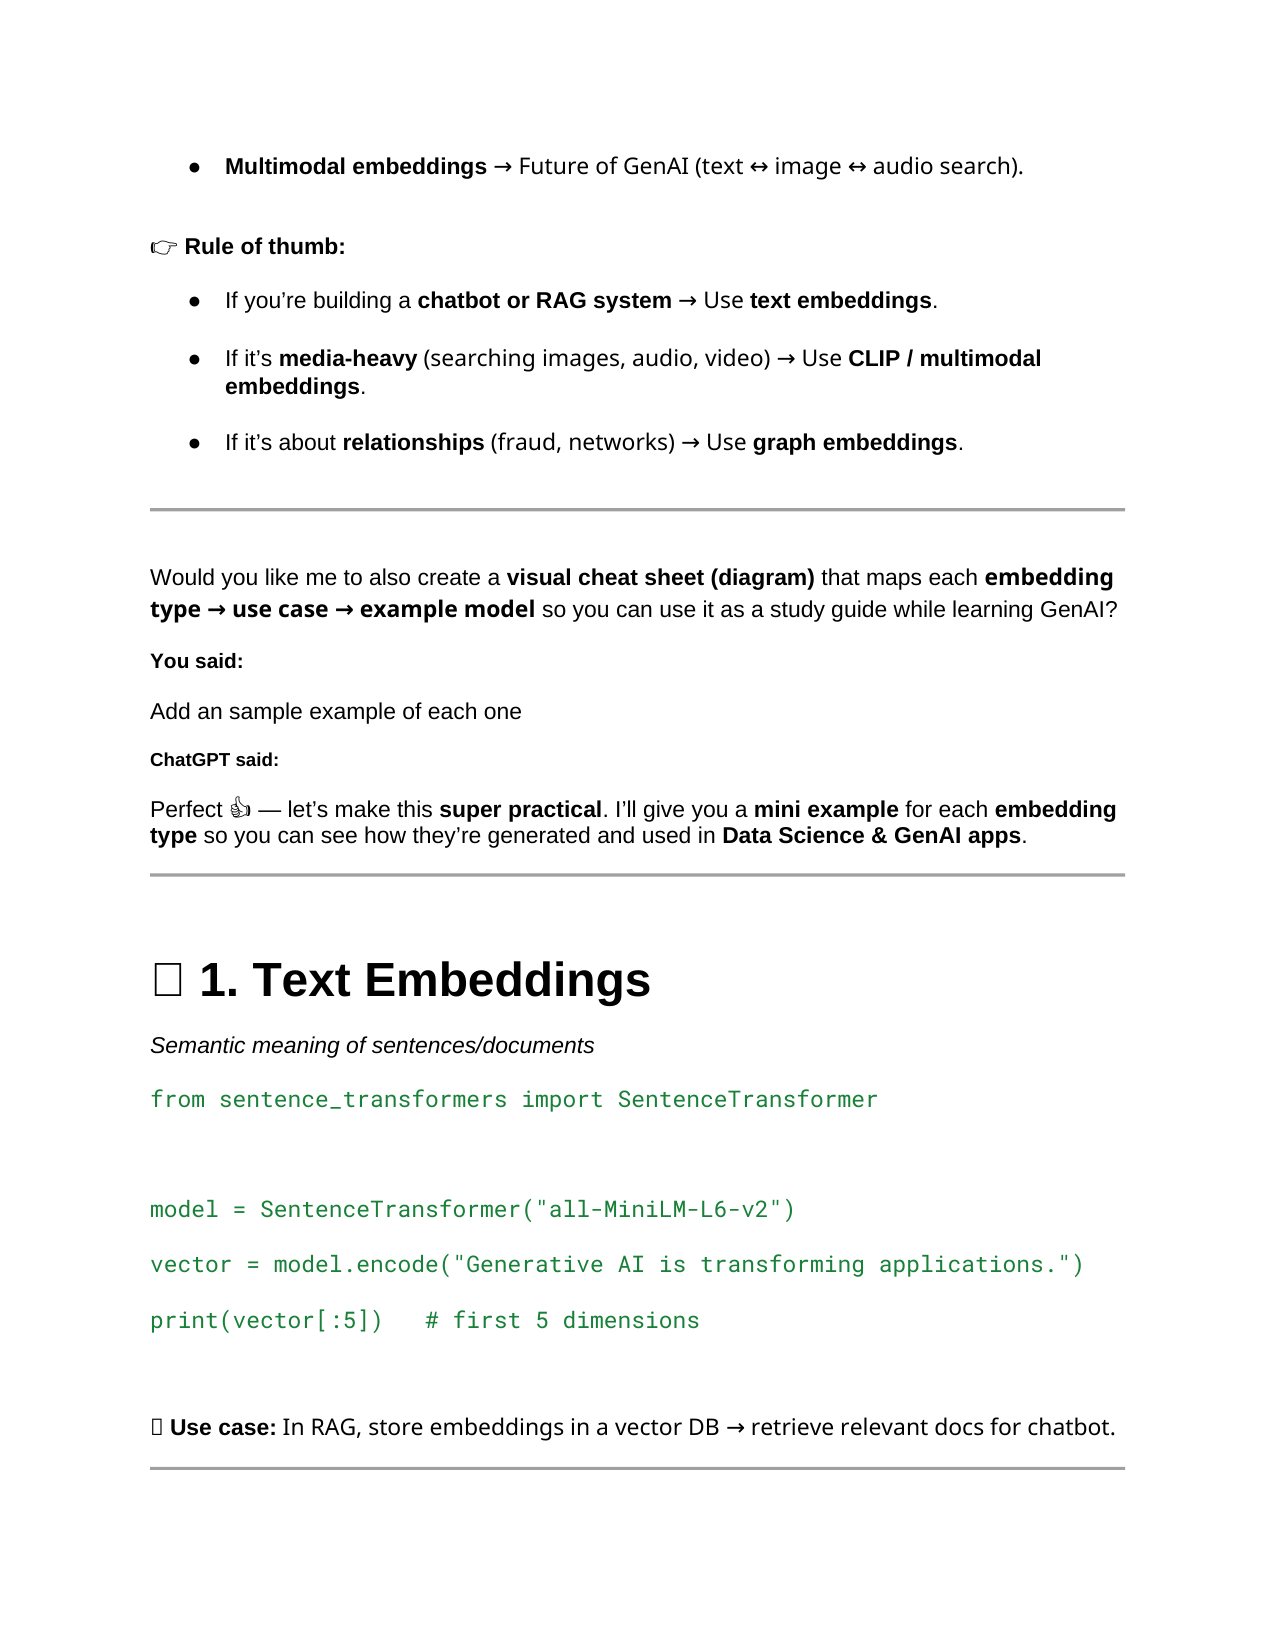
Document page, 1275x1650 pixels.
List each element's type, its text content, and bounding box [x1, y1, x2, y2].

text model = SentenceTransformer("all-MiniLM-L6-v2") [150, 1193, 1125, 1224]
text ✅ Use case: In RAG, store embeddings in a vector DB → retrieve relevant docs for chatbot. [150, 1411, 1125, 1442]
text Perfect 👍 — let’s make this super practical. I’ll give you a mini example for each embedding type so you can see how they’re generated and used in Data Science & GenAI apps. [150, 796, 1125, 848]
list If it’s about relationships (fraud, networks) → Use graph embeddings. [187, 426, 1125, 483]
list Multimodal embeddings → Future of GenAI (text ↔ image ↔ audio search). [187, 150, 1125, 208]
subtitle 🔹 1. Text Embeddings [150, 952, 1125, 1007]
list If it’s media-heavy (searching images, audio, video) → Use CLIP / multimodal embeddings. [187, 342, 1125, 426]
list If you’re building a chatbot or RAG system → Use text embeddings. [187, 284, 1125, 342]
text Add an sample example of each one [150, 698, 1125, 724]
subtitle You said: [150, 649, 1125, 673]
text print(vector[:5]) # first 5 dimensions [150, 1304, 1125, 1334]
text 👉 Rule of thumb: [150, 233, 1125, 259]
subtitle ChatGPT said: [150, 749, 1125, 771]
text from sentence_transformers import SentenceTransformer [150, 1083, 1125, 1113]
text vector = model.encode("Generative AI is transforming applications.") [150, 1249, 1125, 1279]
text Would you like me to also create a visual cheat sheet (diagram) that maps each embedding type → use case → example model so you can use it as a study guide while learning GenAI? [150, 561, 1125, 624]
text Semantic meaning of sentences/documents [150, 1032, 1125, 1058]
